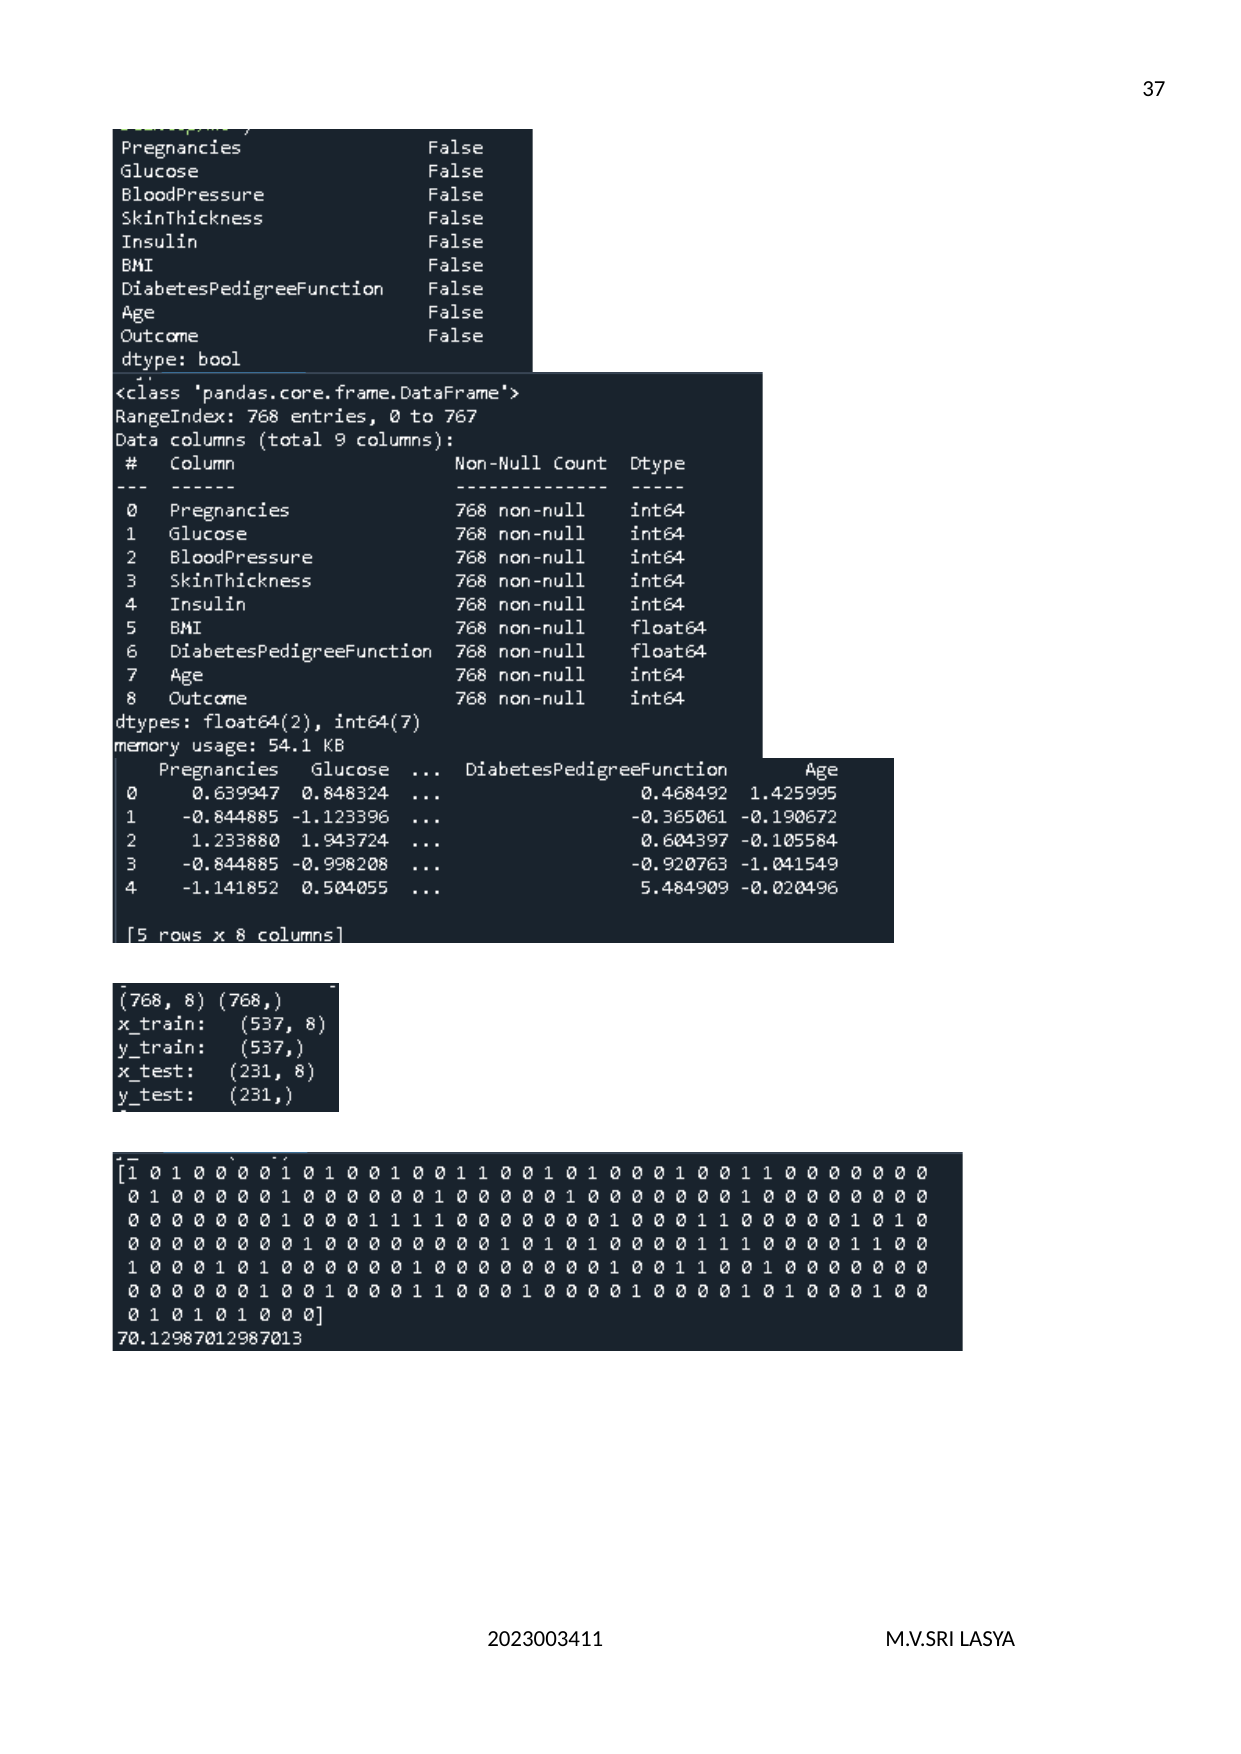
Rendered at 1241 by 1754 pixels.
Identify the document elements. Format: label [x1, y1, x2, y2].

picture [112, 1152, 963, 1351]
picture [112, 983, 339, 1112]
picture [112, 129, 894, 943]
